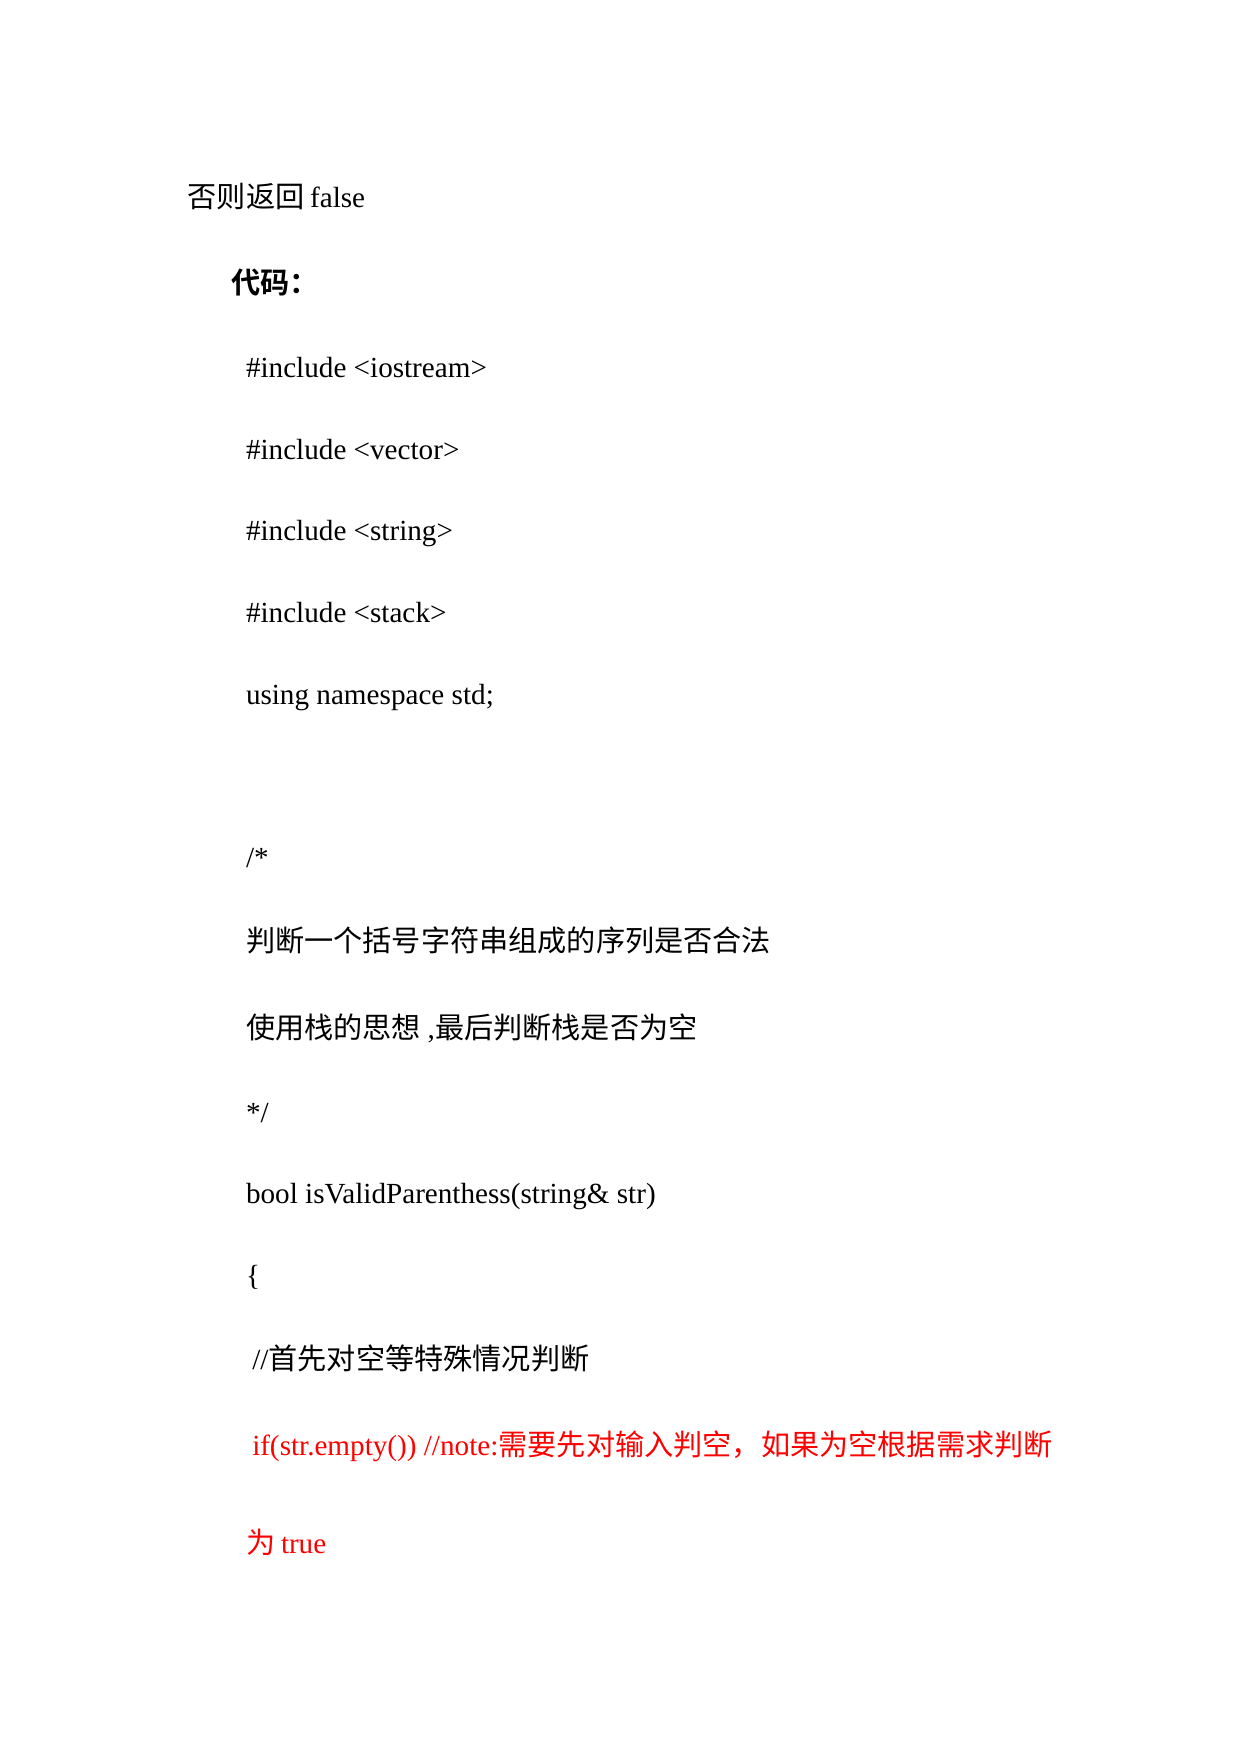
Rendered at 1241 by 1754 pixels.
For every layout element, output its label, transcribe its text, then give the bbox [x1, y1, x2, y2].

text #include <iostream> [246, 334, 1053, 399]
text 使用栈的思想 ,最后判断栈是否为空 [246, 993, 1053, 1058]
text { [246, 1242, 1053, 1307]
text 判断一个括号字符串组成的序列是否合法 [246, 907, 1053, 972]
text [187, 162, 1053, 227]
text using namespace std; [246, 661, 1053, 726]
text bool isValidParenthess(string& str) [246, 1161, 1053, 1226]
text #include <vector> [246, 416, 1053, 481]
text //首先对空等特殊情况判断 [246, 1324, 1053, 1389]
text */ [246, 1079, 1053, 1144]
text if(str.empty()) //note:需要先对输入判空，如果为空根据需求判断为true [246, 1410, 1053, 1573]
text #include <stack> [246, 579, 1053, 644]
text /* [246, 825, 1053, 890]
text 代码： [187, 248, 1053, 313]
text #include <string> [246, 498, 1053, 563]
